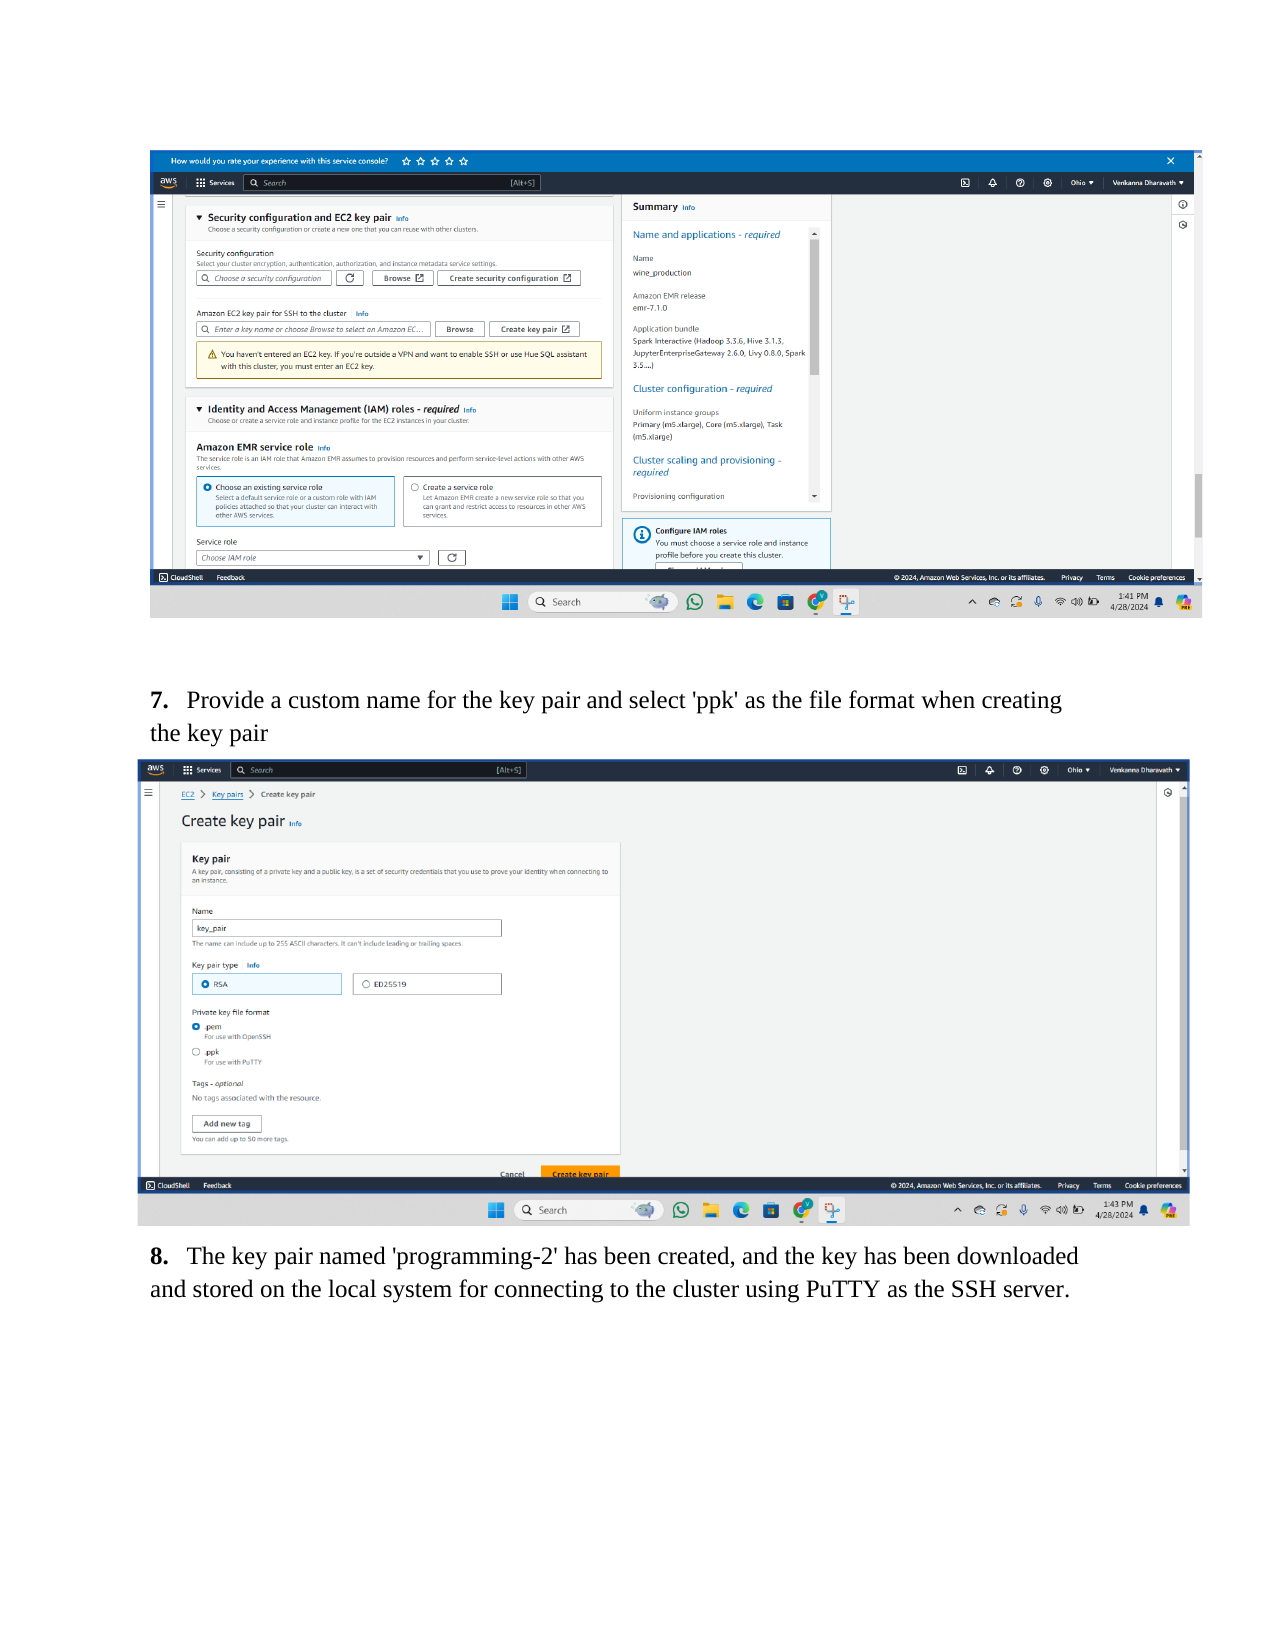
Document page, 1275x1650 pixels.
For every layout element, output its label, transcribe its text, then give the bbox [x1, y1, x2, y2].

picture [150, 150, 1203, 618]
picture [137, 751, 1190, 1226]
list The key pair named 'programming-2' has been created, and the key has been downloaded and stored on the local system for connecting to the cluster using PuTTY as the SSH server. [150, 1241, 1121, 1303]
list Provide a custom name for the key pair and select 'ppk' as the file format when creating the key pair [150, 685, 1098, 747]
